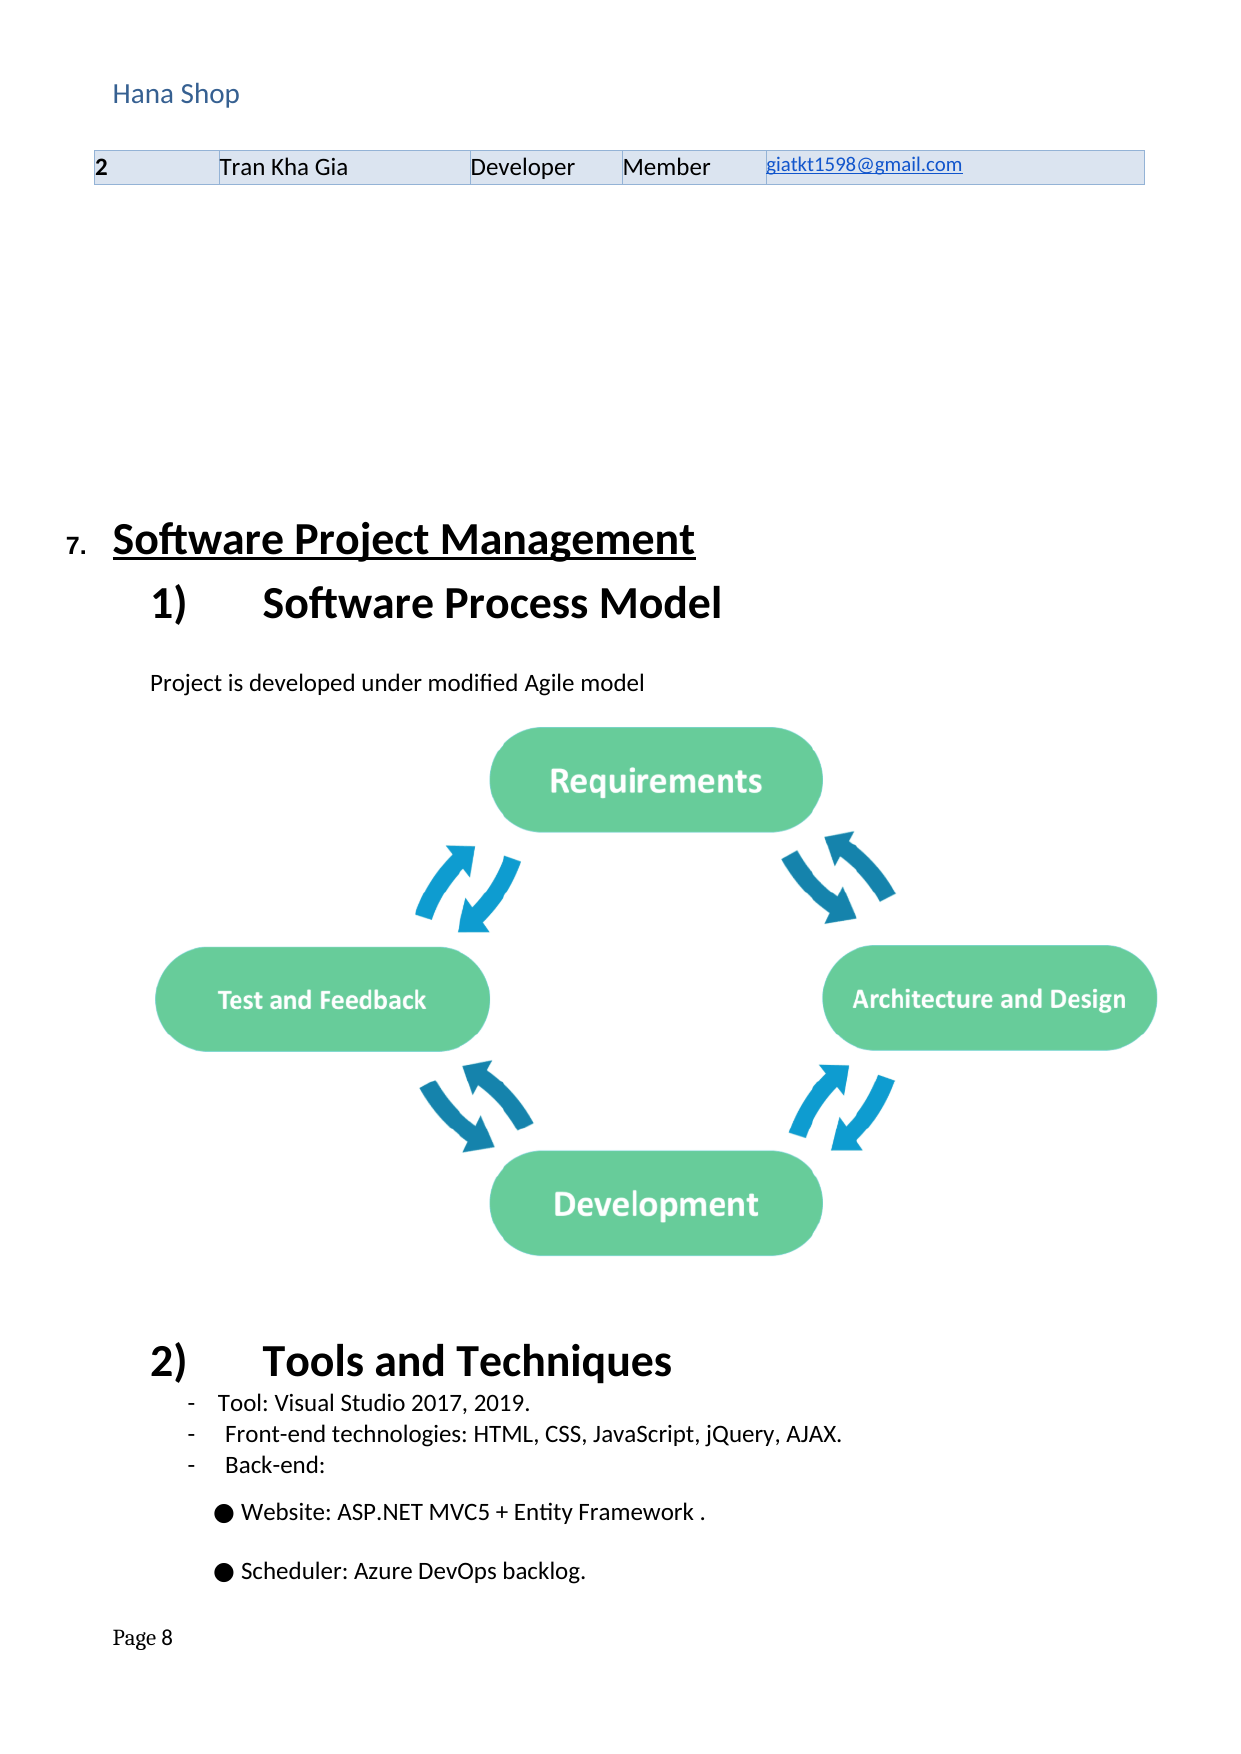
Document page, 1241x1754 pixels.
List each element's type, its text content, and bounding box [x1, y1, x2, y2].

table_cell Developer [471, 151, 622, 184]
list Software Process Model [150, 574, 1128, 630]
picture [150, 703, 1166, 1271]
text Project is developed under modified Agile model [112, 667, 1128, 697]
table_cell Member [623, 151, 766, 184]
list Back-end: [187, 1449, 1128, 1480]
table_cell giatkt1598@gmail.com [767, 151, 1144, 184]
subtitle Software Project Management [66, 509, 1128, 566]
list Tools and Techniques [150, 1331, 1128, 1387]
text - Tool: Visual Studio 2017, 2019. [112, 1387, 1128, 1418]
table_cell Tran Kha Gia [220, 151, 470, 184]
list Website: ASP.NET MVC5 + Entity Framework . [213, 1483, 1128, 1534]
list Scheduler: Azure DevOps backlog. [213, 1543, 1128, 1594]
table_cell 2 [95, 151, 219, 184]
list Front-end technologies: HTML, CSS, JavaScript, jQuery, AJAX. [187, 1418, 1128, 1449]
